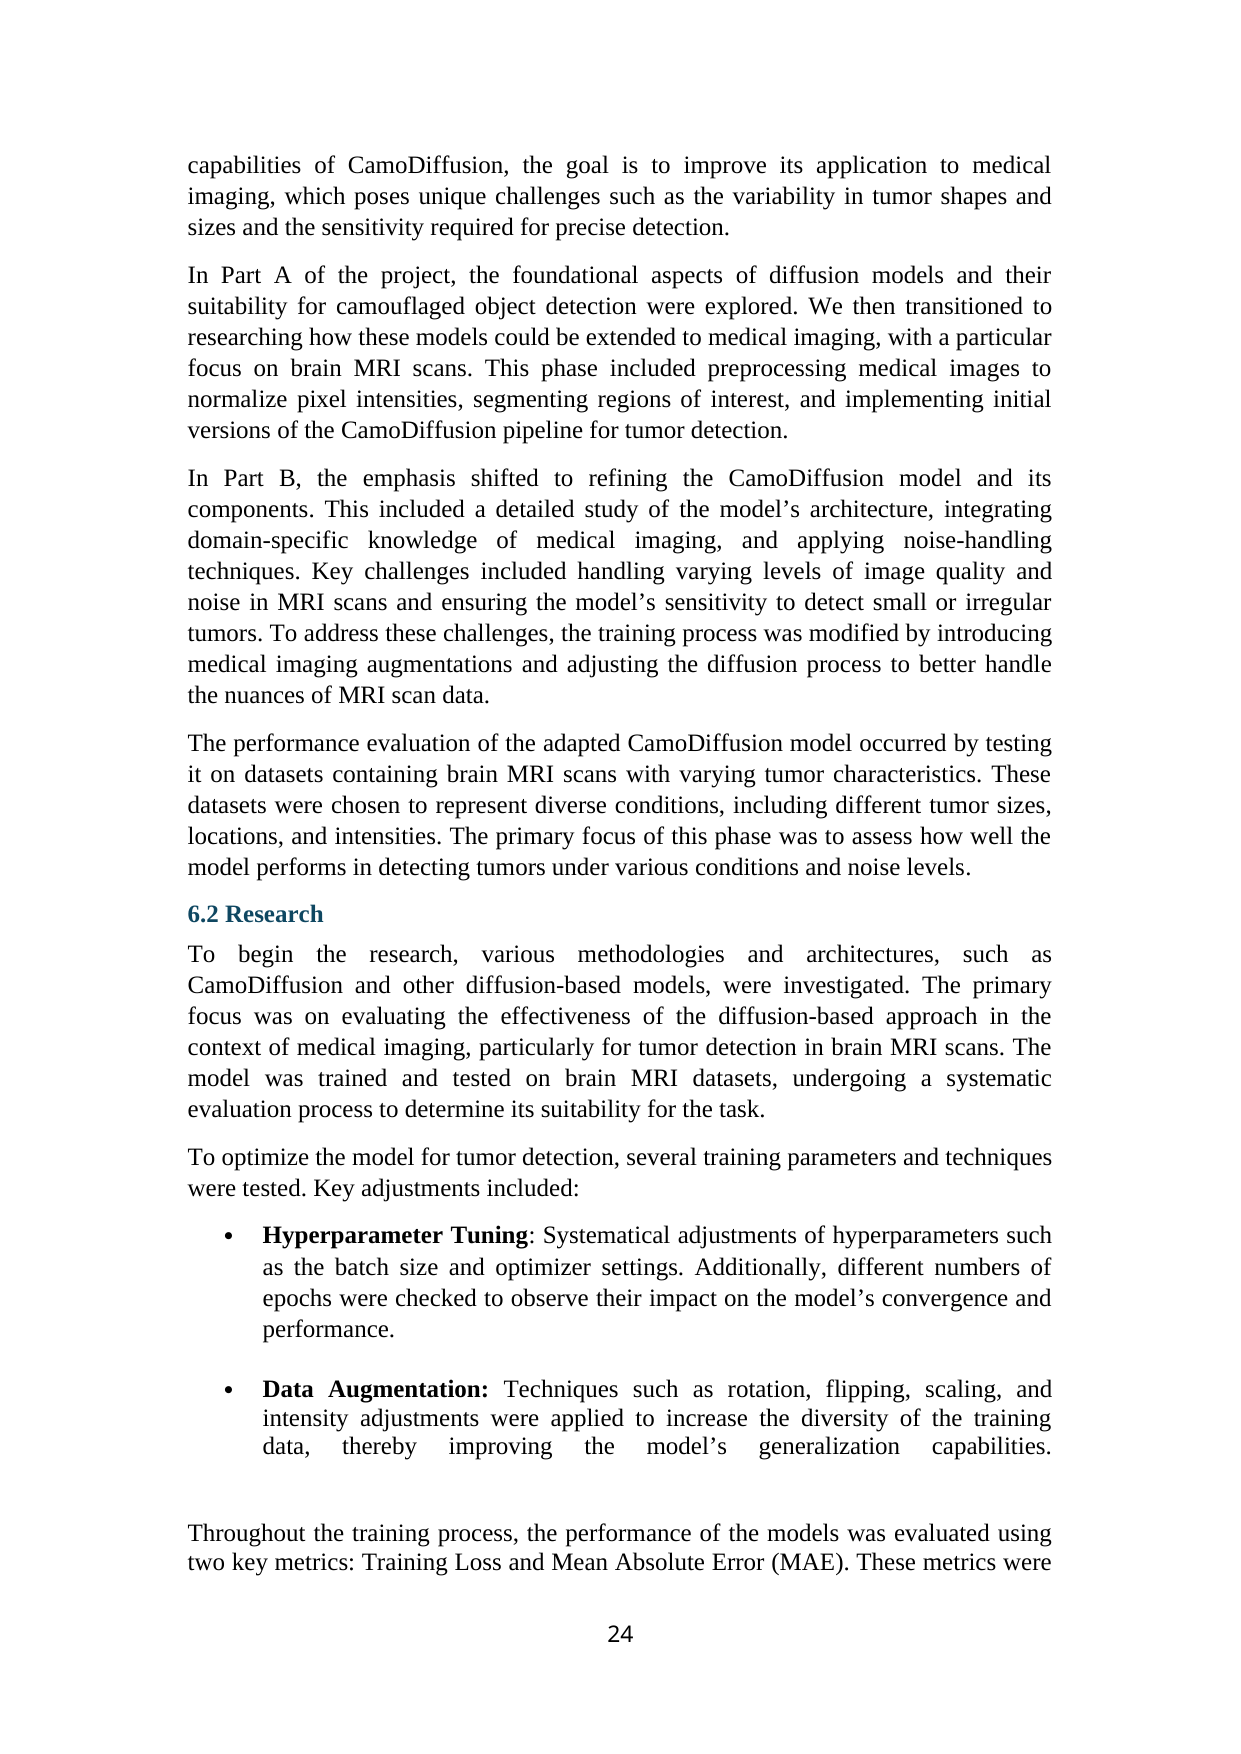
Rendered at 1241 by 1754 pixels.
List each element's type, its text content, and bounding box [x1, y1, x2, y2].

text In Part B, the emphasis shifted to refining the CamoDiffusion model and its components. This included a detailed study of the model’s architecture, integrating domain-specific knowledge of medical imaging, and applying noise-handling techniques. Key challenges included handling varying levels of image quality and noise in MRI scans and ensuring the model’s sensitivity to detect small or irregular tumors. To address these challenges, the training process was modified by introducing medical imaging augmentations and adjusting the diffusion process to better handle the nuances of MRI scan data. [187, 463, 1053, 709]
text The performance evaluation of the adapted CamoDiffusion model occurred by testing it on datasets containing brain MRI scans with varying tumor characteristics. These datasets were chosen to represent diverse conditions, including different tumor sizes, locations, and intensities. The primary focus of this phase was to assess how well the model performs in detecting tumors under various conditions and noise levels. [187, 728, 1053, 881]
text In Part A of the project, the foundational aspects of diffusion models and their suitability for camouflaged object detection were explored. We then transitioned to researching how these models could be extended to medical imaging, with a particular focus on brain MRI scans. This phase included preprocessing medical images to normalize pixel intensities, segmenting regions of interest, and implementing initial versions of the CamoDiffusion pipeline for tumor detection. [187, 260, 1053, 444]
text To begin the research, various methodologies and architectures, such as CamoDiffusion and other diffusion-based models, were investigated. The primary focus was on evaluating the effectiveness of the diffusion-based approach in the context of medical imaging, particularly for tumor detection in brain MRI scans. The model was trained and tested on brain MRI datasets, undergoing a systematic evaluation process to determine its suitability for the task. [187, 939, 1053, 1123]
subtitle 6.2 Research [187, 899, 1053, 928]
list Hyperparameter Tuning: Systematical adjustments of hyperparameters such as the batch size and optimizer settings. Additionally, different numbers of epochs were checked to observe their impact on the model’s convergence and performance. [225, 1221, 1053, 1342]
list Data Augmentation: Techniques such as rotation, flipping, scaling, and intensity adjustments were applied to increase the diversity of the training data, thereby improving the model’s generalization capabilities. [225, 1374, 1053, 1489]
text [187, 1518, 1053, 1576]
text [187, 150, 1053, 241]
text To optimize the model for tumor detection, several training parameters and techniques were tested. Key adjustments included: [187, 1142, 1053, 1202]
